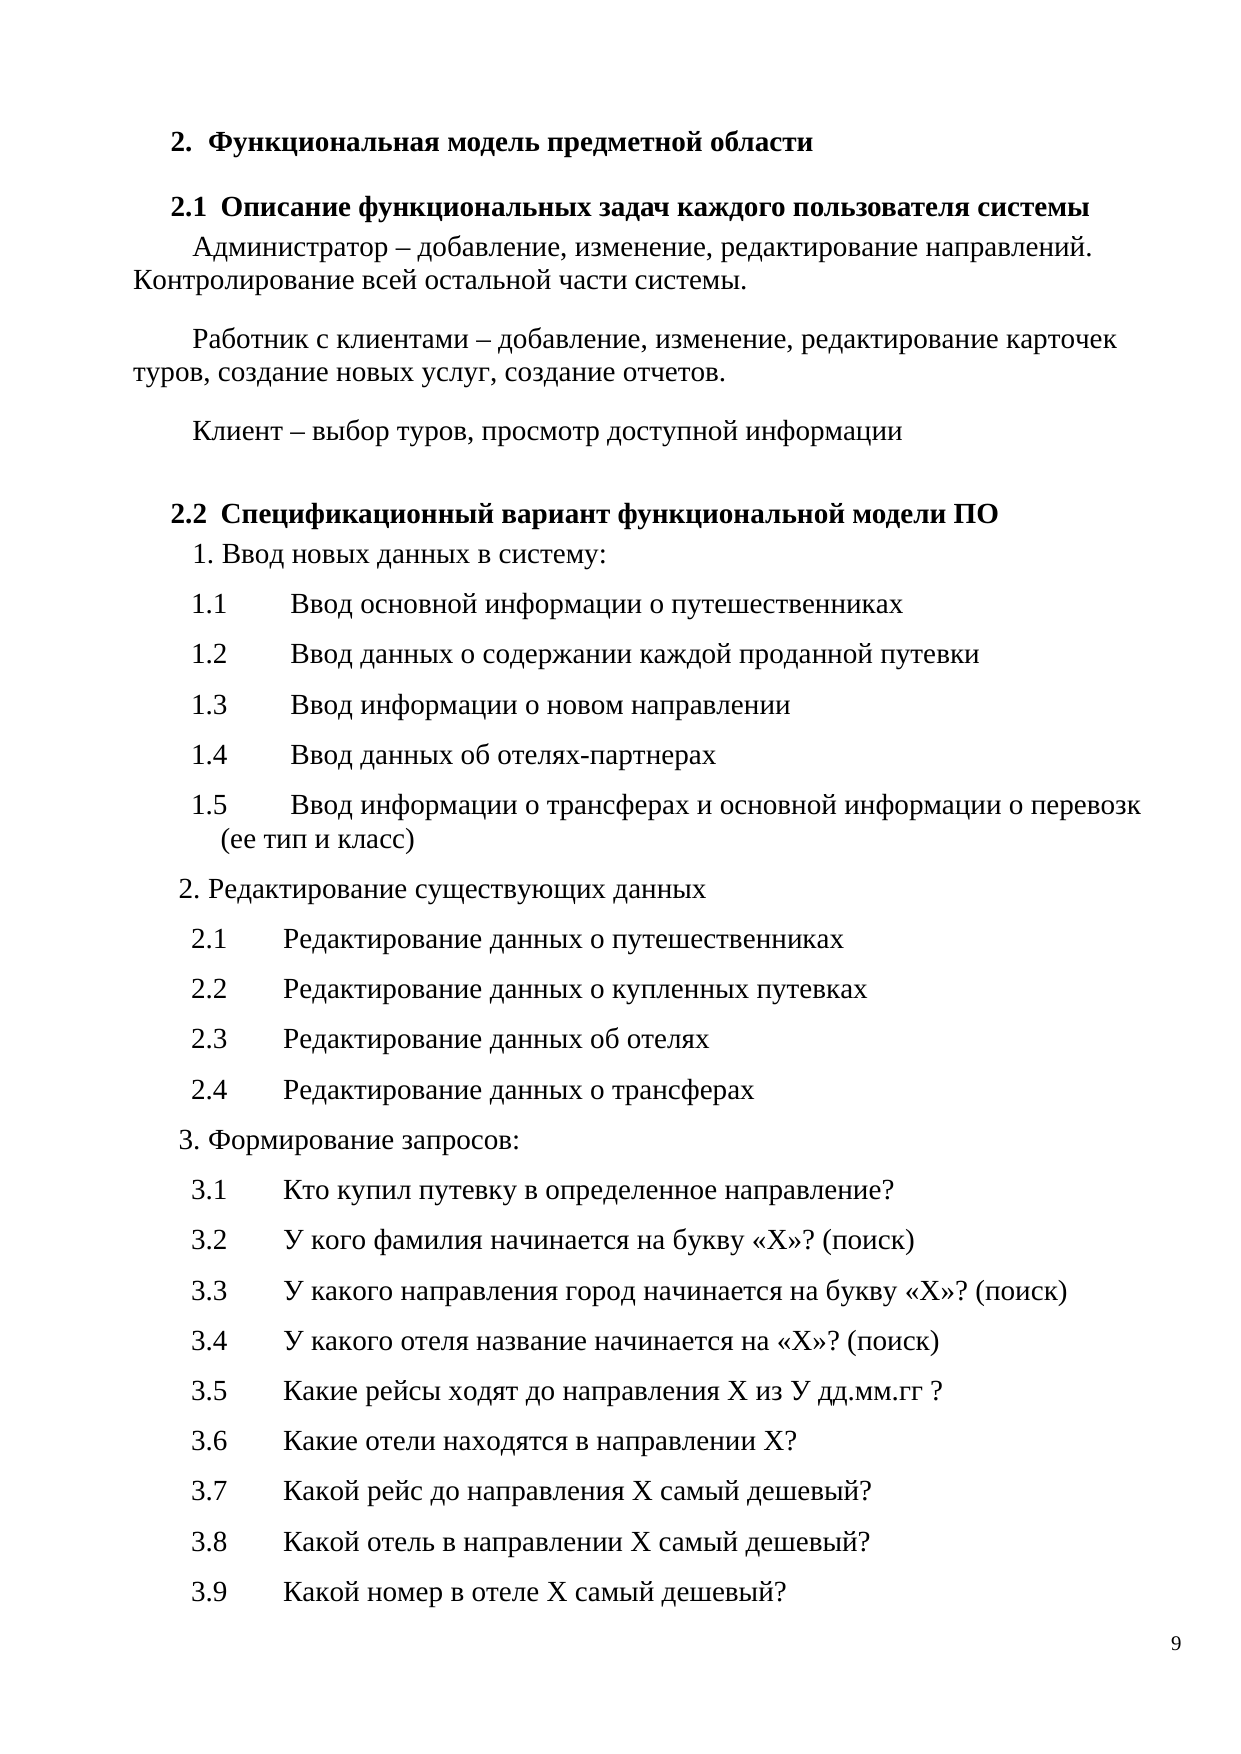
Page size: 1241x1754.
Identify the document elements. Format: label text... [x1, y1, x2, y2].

subtitle Спецификационный вариант функциональной модели ПО [170, 496, 1181, 530]
list Ввод данных о содержании каждой проданной путевки [191, 637, 1181, 670]
list Какие отели находятся в направлении Х? [191, 1423, 1181, 1457]
subtitle Функциональная модель предметной области [170, 124, 1181, 158]
subtitle Описание функциональных задач каждого пользователя системы [170, 189, 1181, 222]
list У какого отеля название начинается на «Х»? (поиск) [191, 1323, 1181, 1356]
text Работник с клиентами – добавление, изменение, редактирование карточек туров, создание новых услуг, создание отчетов. [133, 321, 1181, 388]
list Редактирование данных о путешественниках [191, 921, 1181, 955]
list Ввод основной информации о путешественниках [191, 586, 1181, 620]
list Ввод информации о трансферах и основной информации о перевозк (ее тип и класс) [191, 787, 1181, 854]
list Редактирование данных о купленных путевках [191, 971, 1181, 1005]
text Клиент – выбор туров, просмотр доступной информации [133, 413, 1181, 446]
list Ввод данных об отелях-партнерах [191, 737, 1181, 771]
list Какой отель в направлении Х самый дешевый? [191, 1524, 1181, 1557]
list Какой номер в отеле Х самый дешевый? [191, 1574, 1181, 1607]
list Формирование запросов: [178, 1122, 1181, 1156]
list Ввод информации о новом направлении [191, 687, 1181, 720]
list Кто купил путевку в определенное направление? [191, 1172, 1181, 1206]
list Какие рейсы ходят до направления Х из У дд.мм.гг ? [191, 1373, 1181, 1407]
list Редактирование данных о трансферах [191, 1072, 1181, 1105]
list Какой рейс до направления Х самый дешевый? [191, 1473, 1181, 1507]
list Редактирование существующих данных [178, 871, 1181, 904]
list У какого направления город начинается на букву «Х»? (поиск) [191, 1273, 1181, 1306]
list Редактирование данных об отелях [191, 1022, 1181, 1055]
text Администратор – добавление, изменение, редактирование направлений. Контролирование всей остальной части системы. [133, 229, 1181, 296]
list Ввод новых данных в систему: [192, 536, 1181, 570]
list У кого фамилия начинается на букву «Х»? (поиск) [191, 1222, 1181, 1256]
